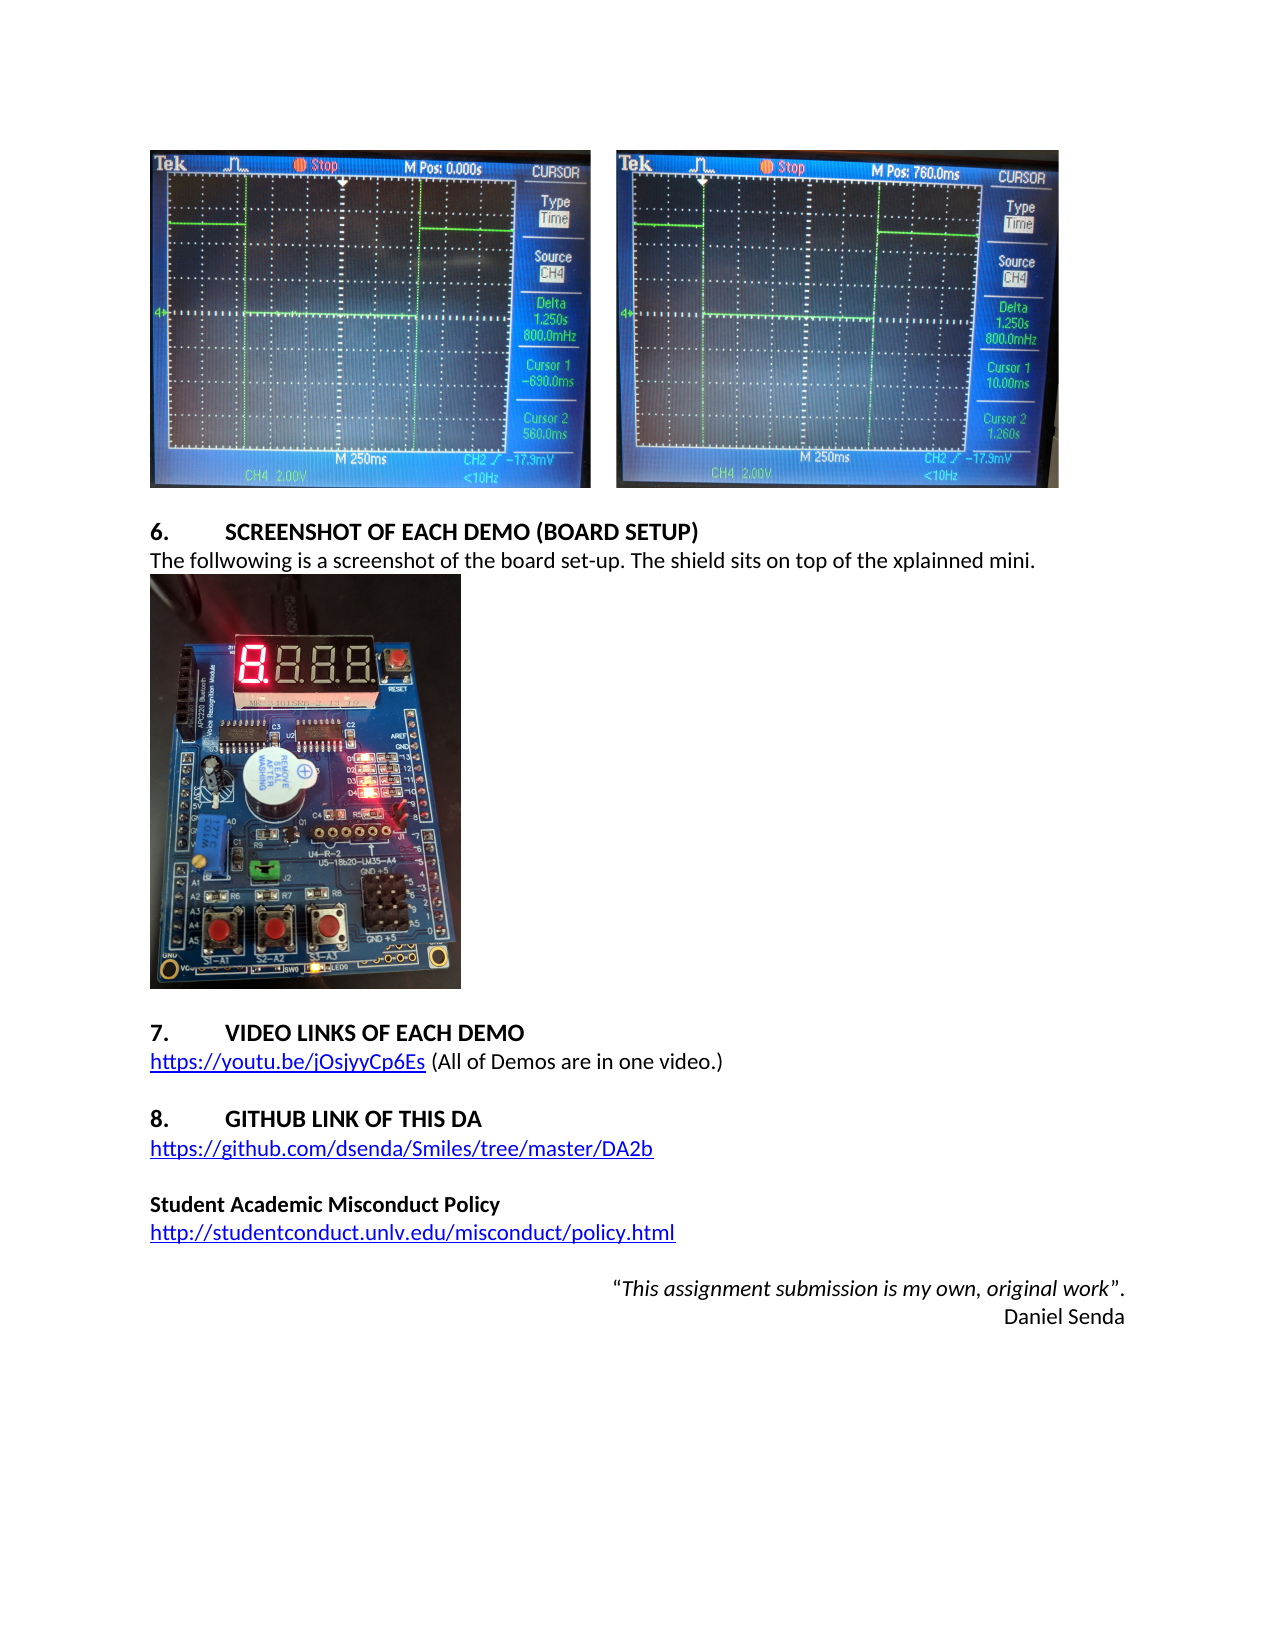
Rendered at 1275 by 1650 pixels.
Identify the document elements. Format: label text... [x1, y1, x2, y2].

list VIDEO LINKS OF EACH DEMO [150, 1017, 1125, 1047]
text https://github.com/dsenda/Smiles/tree/master/DA2b [150, 1134, 1125, 1162]
list SCREENSHOT OF EACH DEMO (BOARD SETUP) [150, 516, 1125, 546]
picture [150, 150, 591, 488]
text http://studentconduct.unlv.edu/misconduct/policy.html [150, 1218, 1125, 1246]
text “This assignment submission is my own, original work”. [150, 1274, 1125, 1302]
text Daniel Senda [150, 1302, 1125, 1330]
text https://youtu.be/jOsjyyCp6Es (All of Demos are in one video.) [150, 1047, 1125, 1075]
text The follwowing is a screenshot of the board set-up. The shield sits on top of the xplainned mini. [150, 546, 1125, 574]
picture [616, 150, 1059, 488]
list GITHUB LINK OF THIS DA [150, 1103, 1125, 1134]
text Student Academic Misconduct Policy [150, 1190, 1125, 1218]
picture [150, 574, 461, 989]
